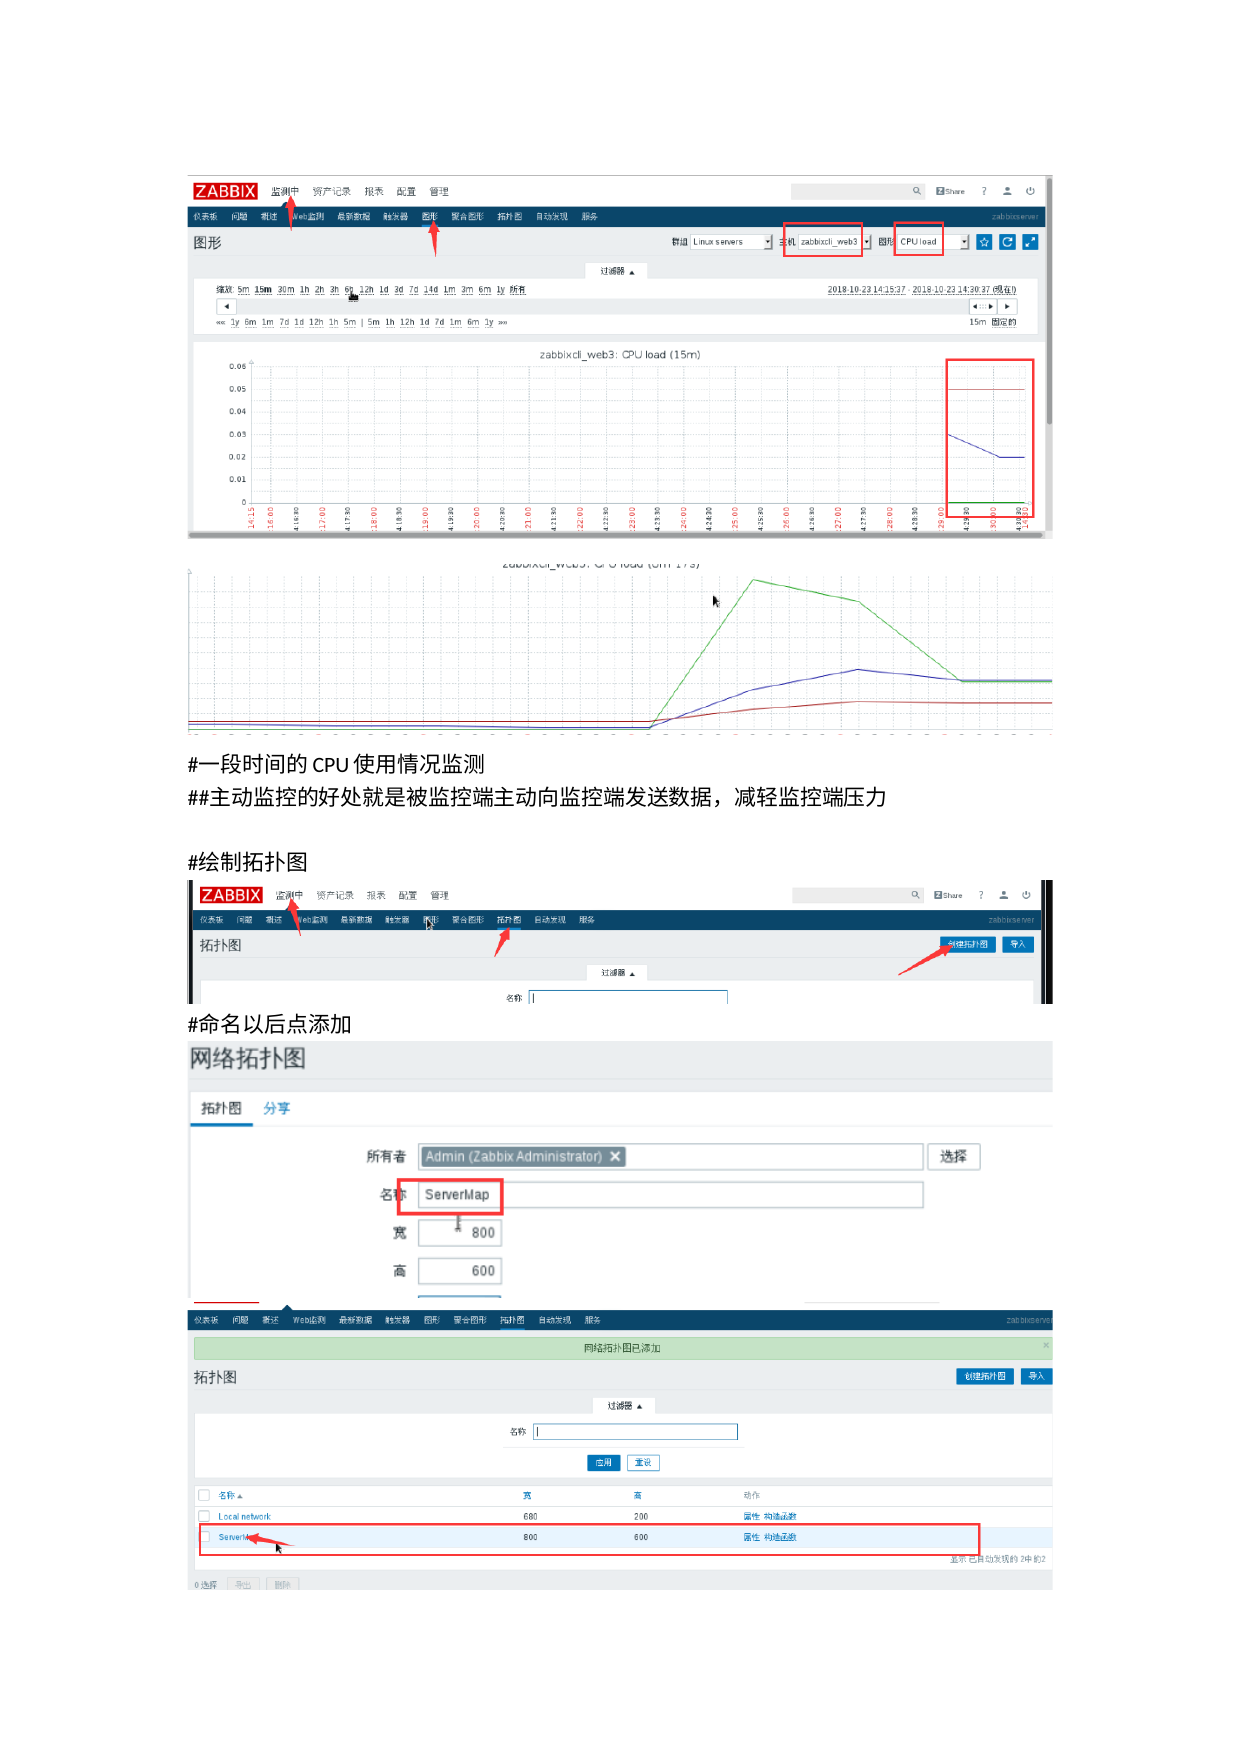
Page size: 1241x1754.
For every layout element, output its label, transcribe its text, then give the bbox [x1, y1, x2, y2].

text #绘制拓扑图 [187, 844, 1053, 877]
text #命名以后点添加 [187, 1007, 1053, 1039]
picture [187, 880, 1053, 1004]
picture [187, 1041, 1053, 1298]
picture [187, 564, 1053, 735]
picture [187, 1302, 1053, 1590]
text #一段时间的CPU使用情况监测 [187, 747, 1053, 779]
picture [187, 175, 1053, 539]
text ##主动监控的好处就是被监控端主动向监控端发送数据，减轻监控端压力 [187, 779, 1053, 812]
